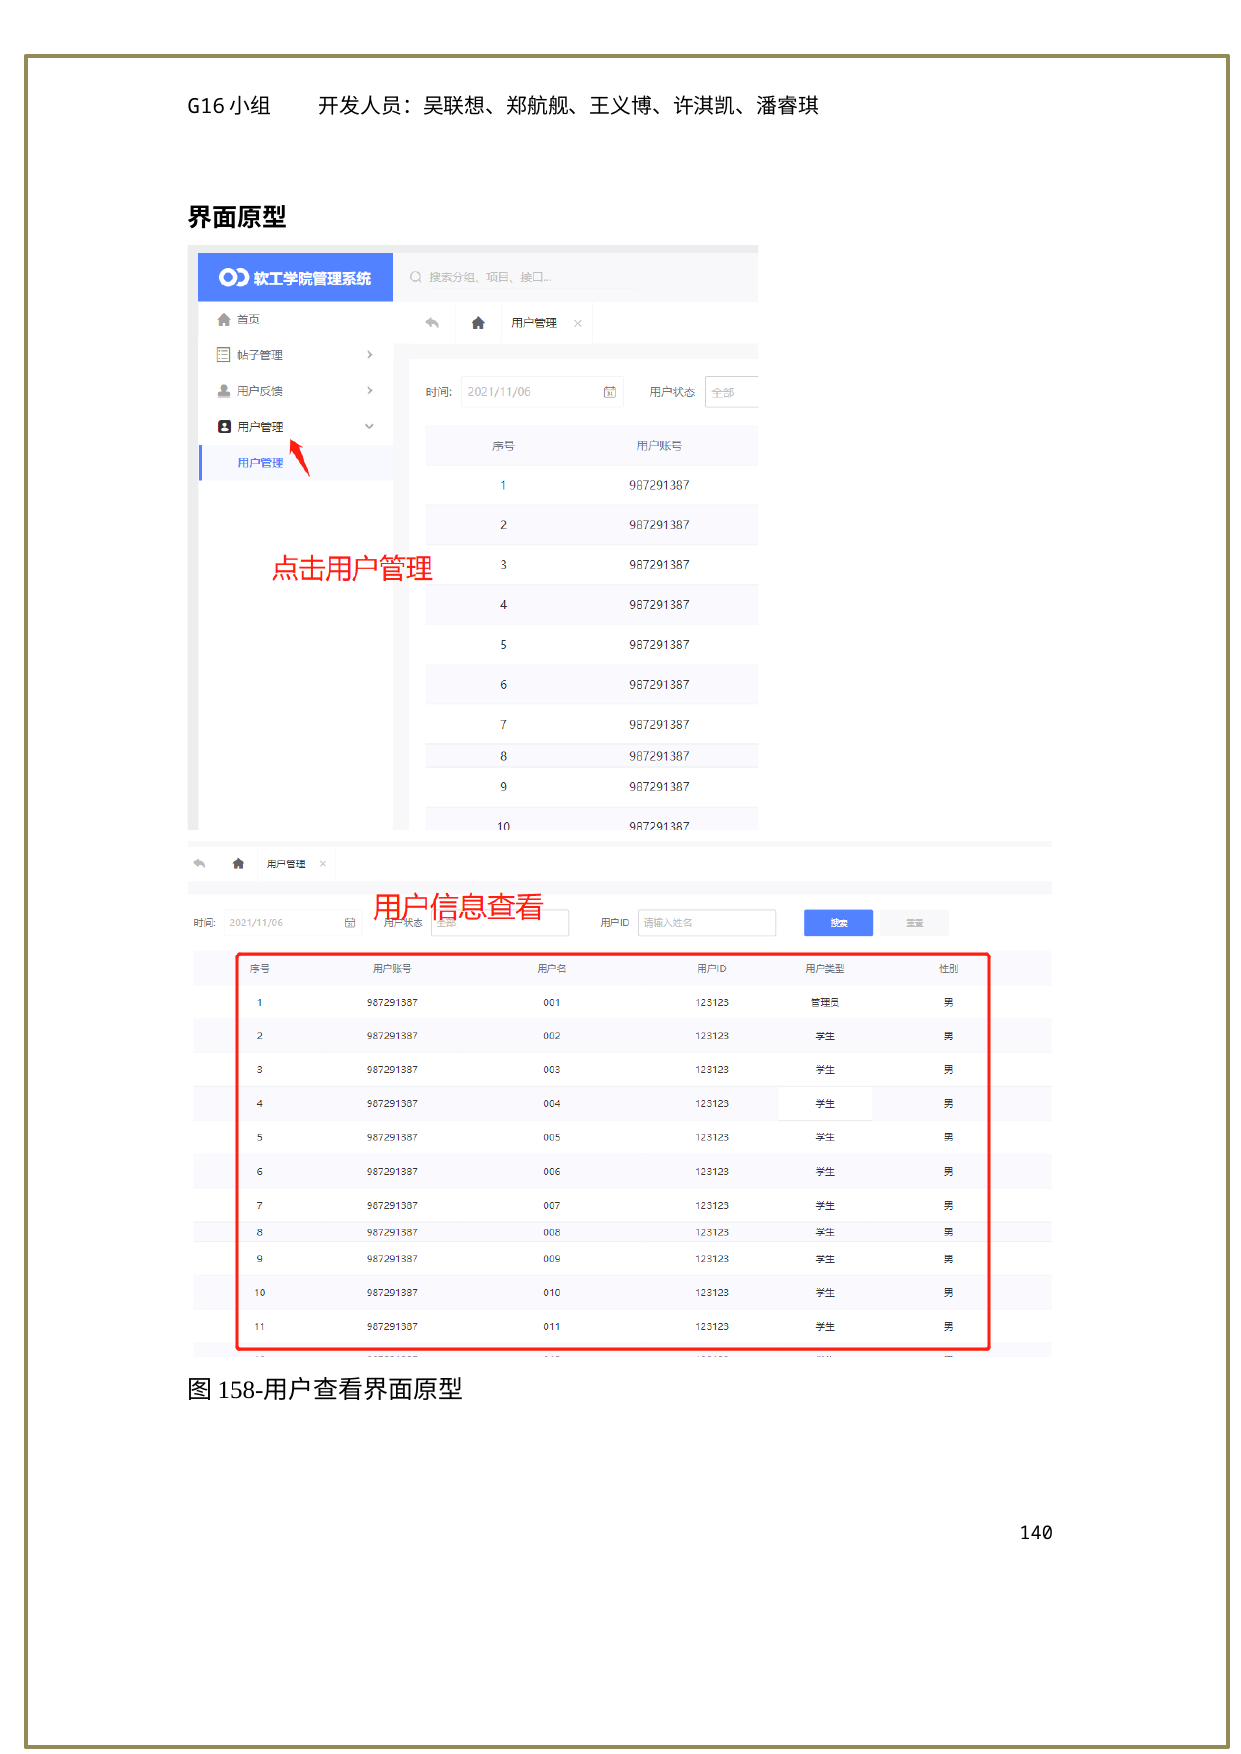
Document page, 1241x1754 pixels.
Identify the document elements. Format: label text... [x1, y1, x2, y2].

picture [187, 841, 1052, 1357]
text 图158-用户查看界面原型 [187, 1369, 1053, 1406]
picture [187, 245, 759, 830]
subtitle 界面原型 [187, 197, 1053, 233]
